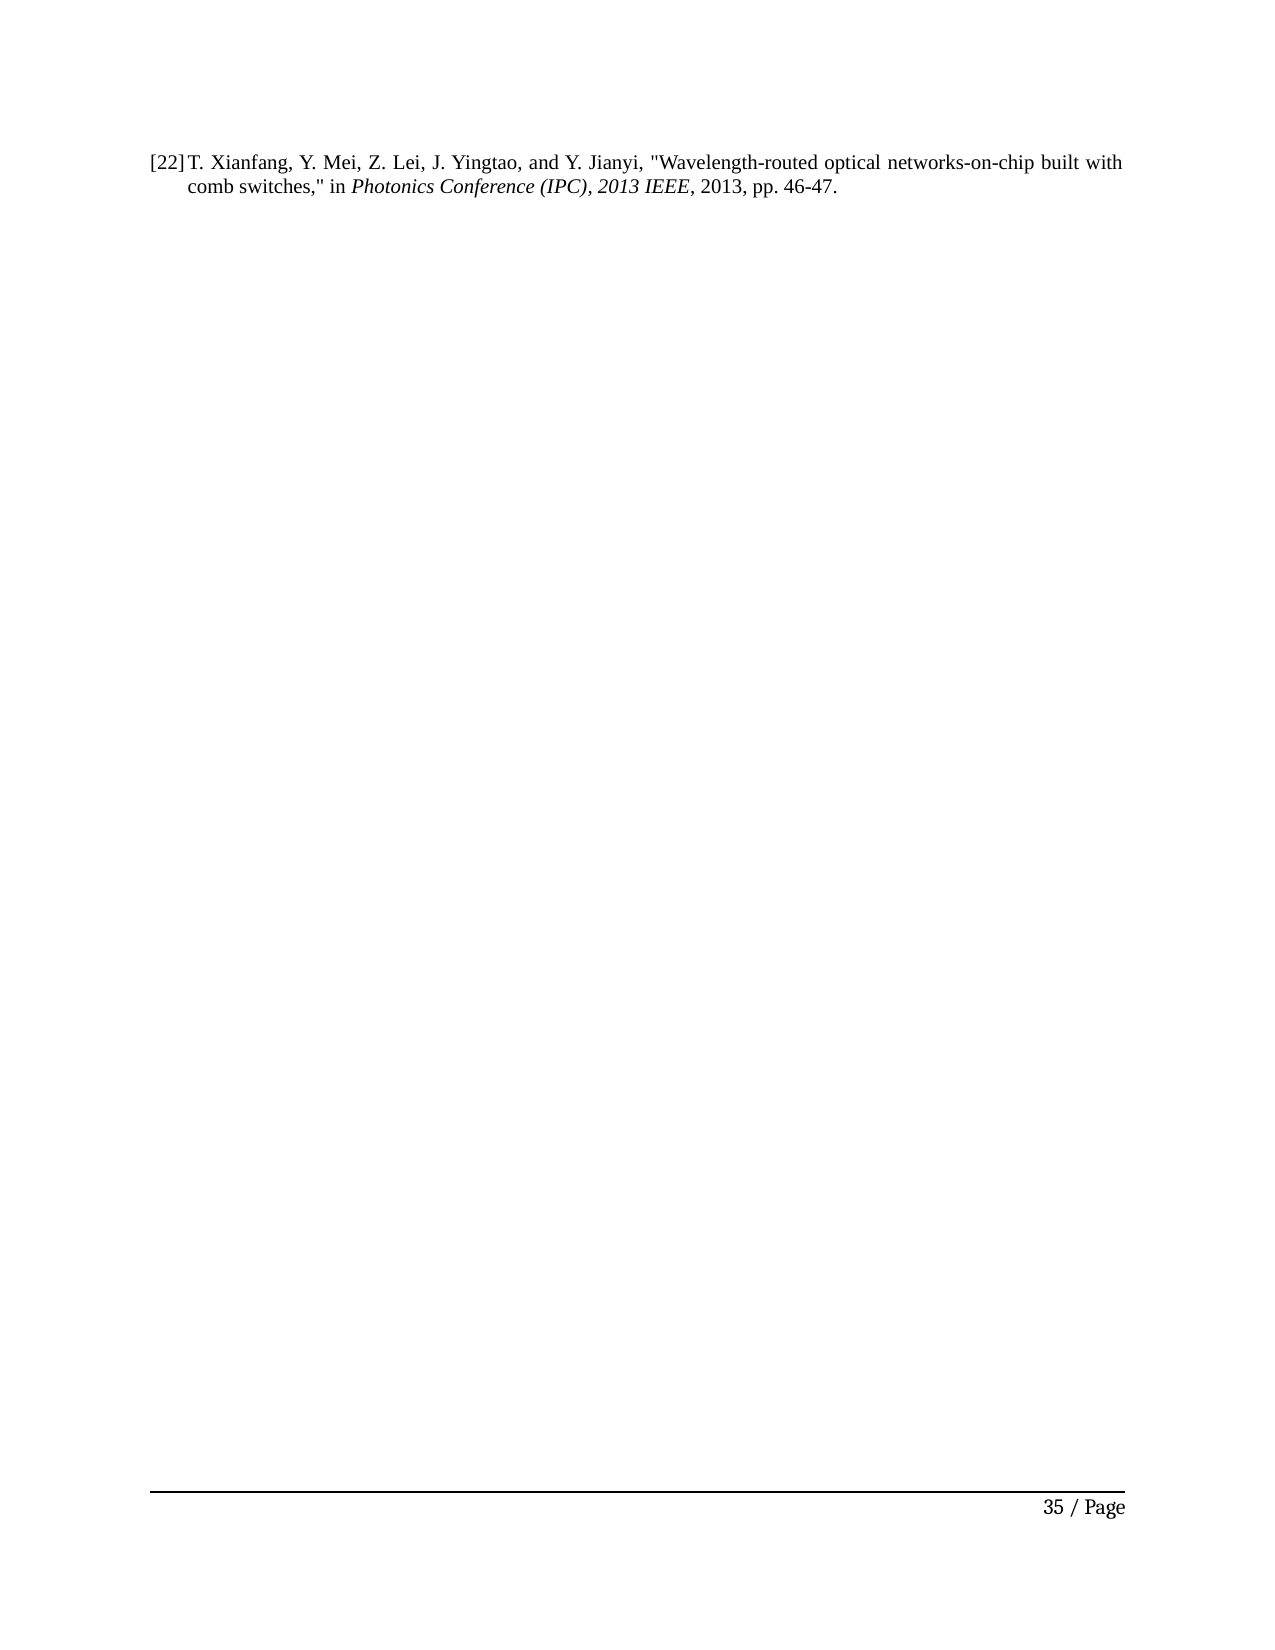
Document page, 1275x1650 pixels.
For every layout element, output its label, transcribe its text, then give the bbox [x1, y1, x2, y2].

text [22] T. Xianfang, Y. Mei, Z. Lei, J. Yingtao, and Y. Jianyi, "Wavelength-routed optical networks-on-chip built with comb switches," in Photonics Conference (IPC), 2013 IEEE, 2013, pp. 46-47. [150, 150, 1125, 198]
